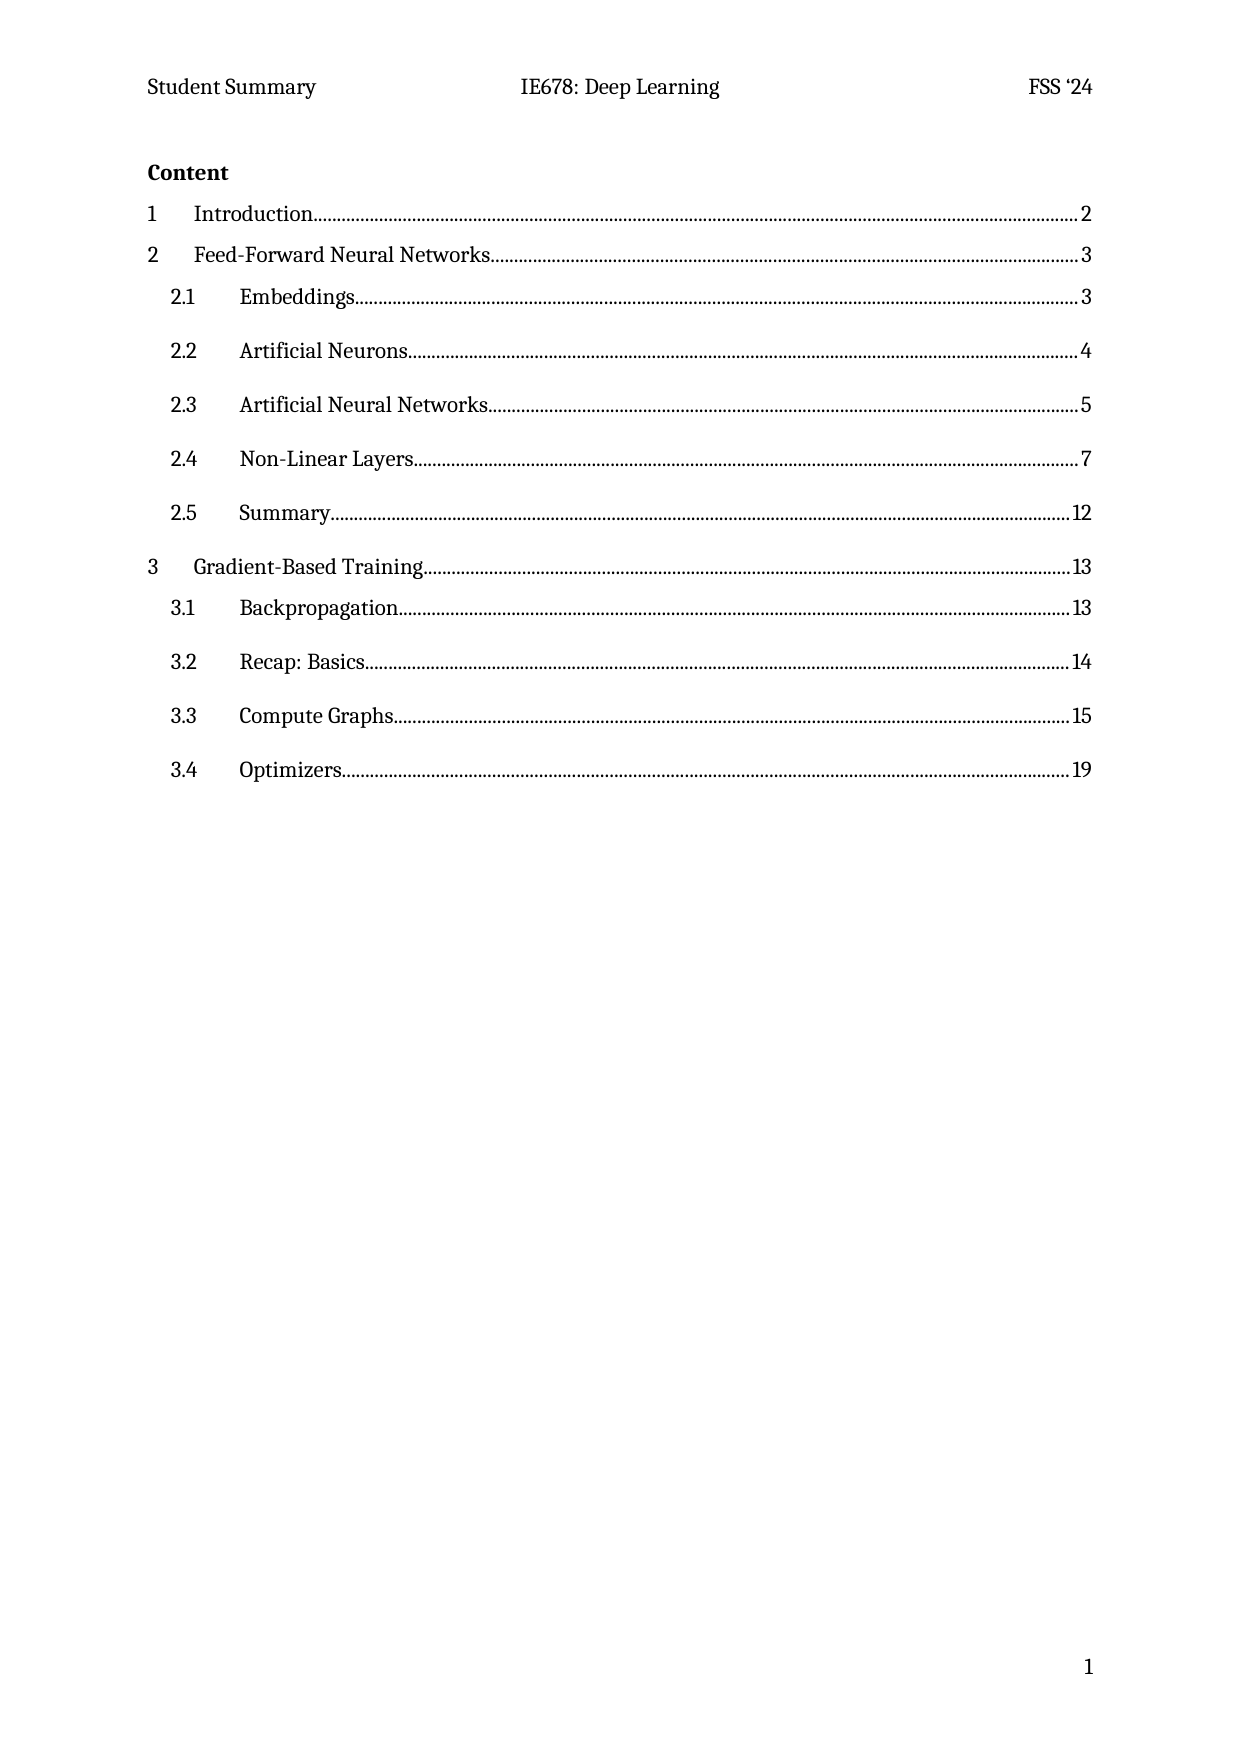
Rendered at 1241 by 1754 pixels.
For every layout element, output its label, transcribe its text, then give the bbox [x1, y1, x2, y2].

text 2.5 Summary 12 [171, 500, 1093, 526]
text 3.3 Compute Graphs 15 [171, 703, 1093, 729]
text 3.2 Recap: Basics 14 [171, 649, 1093, 676]
text 1 Introduction 2 [148, 201, 1093, 227]
text 3.1 Backpropagation 13 [171, 595, 1093, 621]
text 2.2 Artificial Neurons 4 [171, 338, 1093, 364]
text 2.1 Embeddings 3 [171, 283, 1093, 310]
text 3.4 Optimizers 19 [171, 757, 1093, 784]
text Content [148, 160, 1093, 186]
text 2.4 Non-Linear Layers 7 [171, 446, 1093, 472]
text 2 Feed-Forward Neural Networks 3 [148, 242, 1093, 269]
text 3 Gradient-Based Training 13 [148, 554, 1093, 580]
text 2.3 Artificial Neural Networks 5 [171, 392, 1093, 418]
